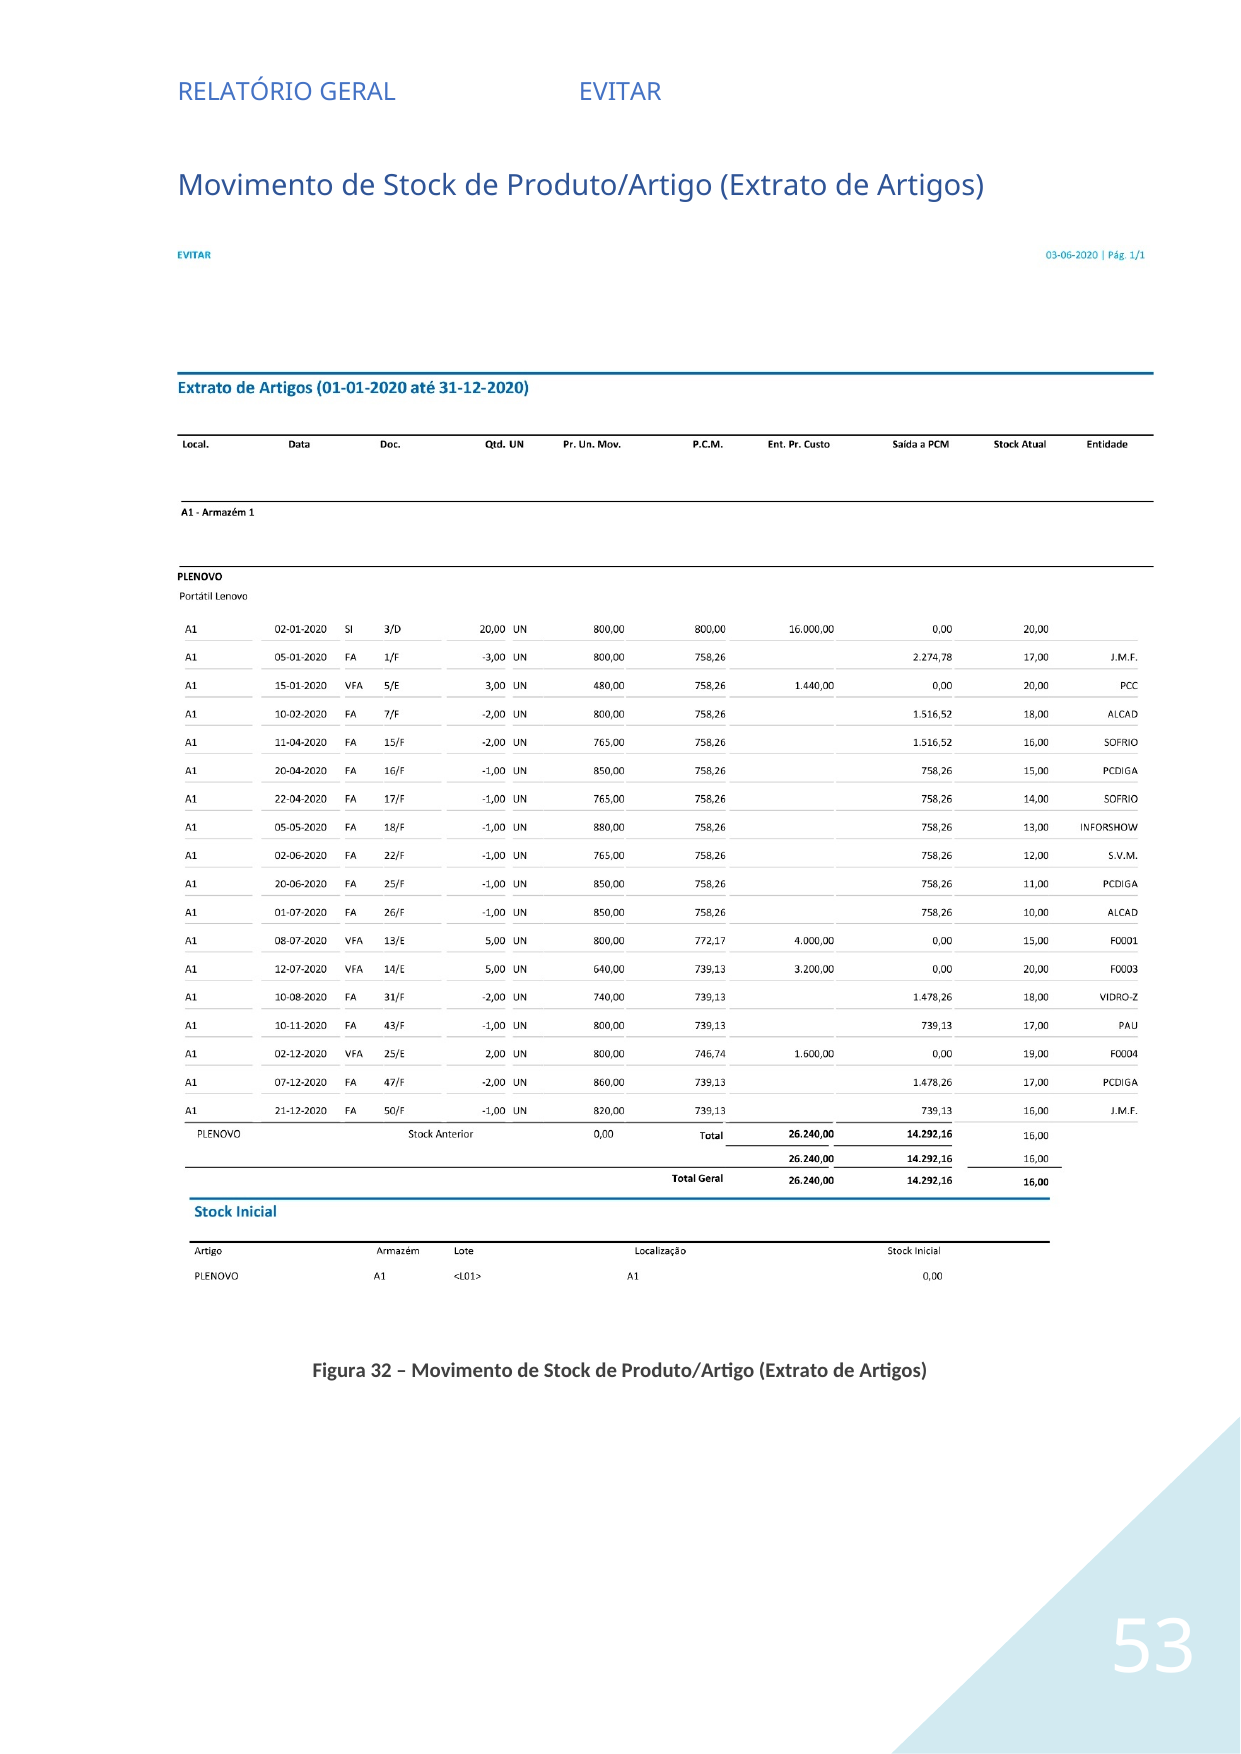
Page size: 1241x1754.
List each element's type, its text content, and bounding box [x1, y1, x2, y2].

subtitle Movimento de Stock de Produto/Artigo (Extrato de Artigos) [177, 164, 1063, 204]
picture [177, 245, 1154, 1343]
